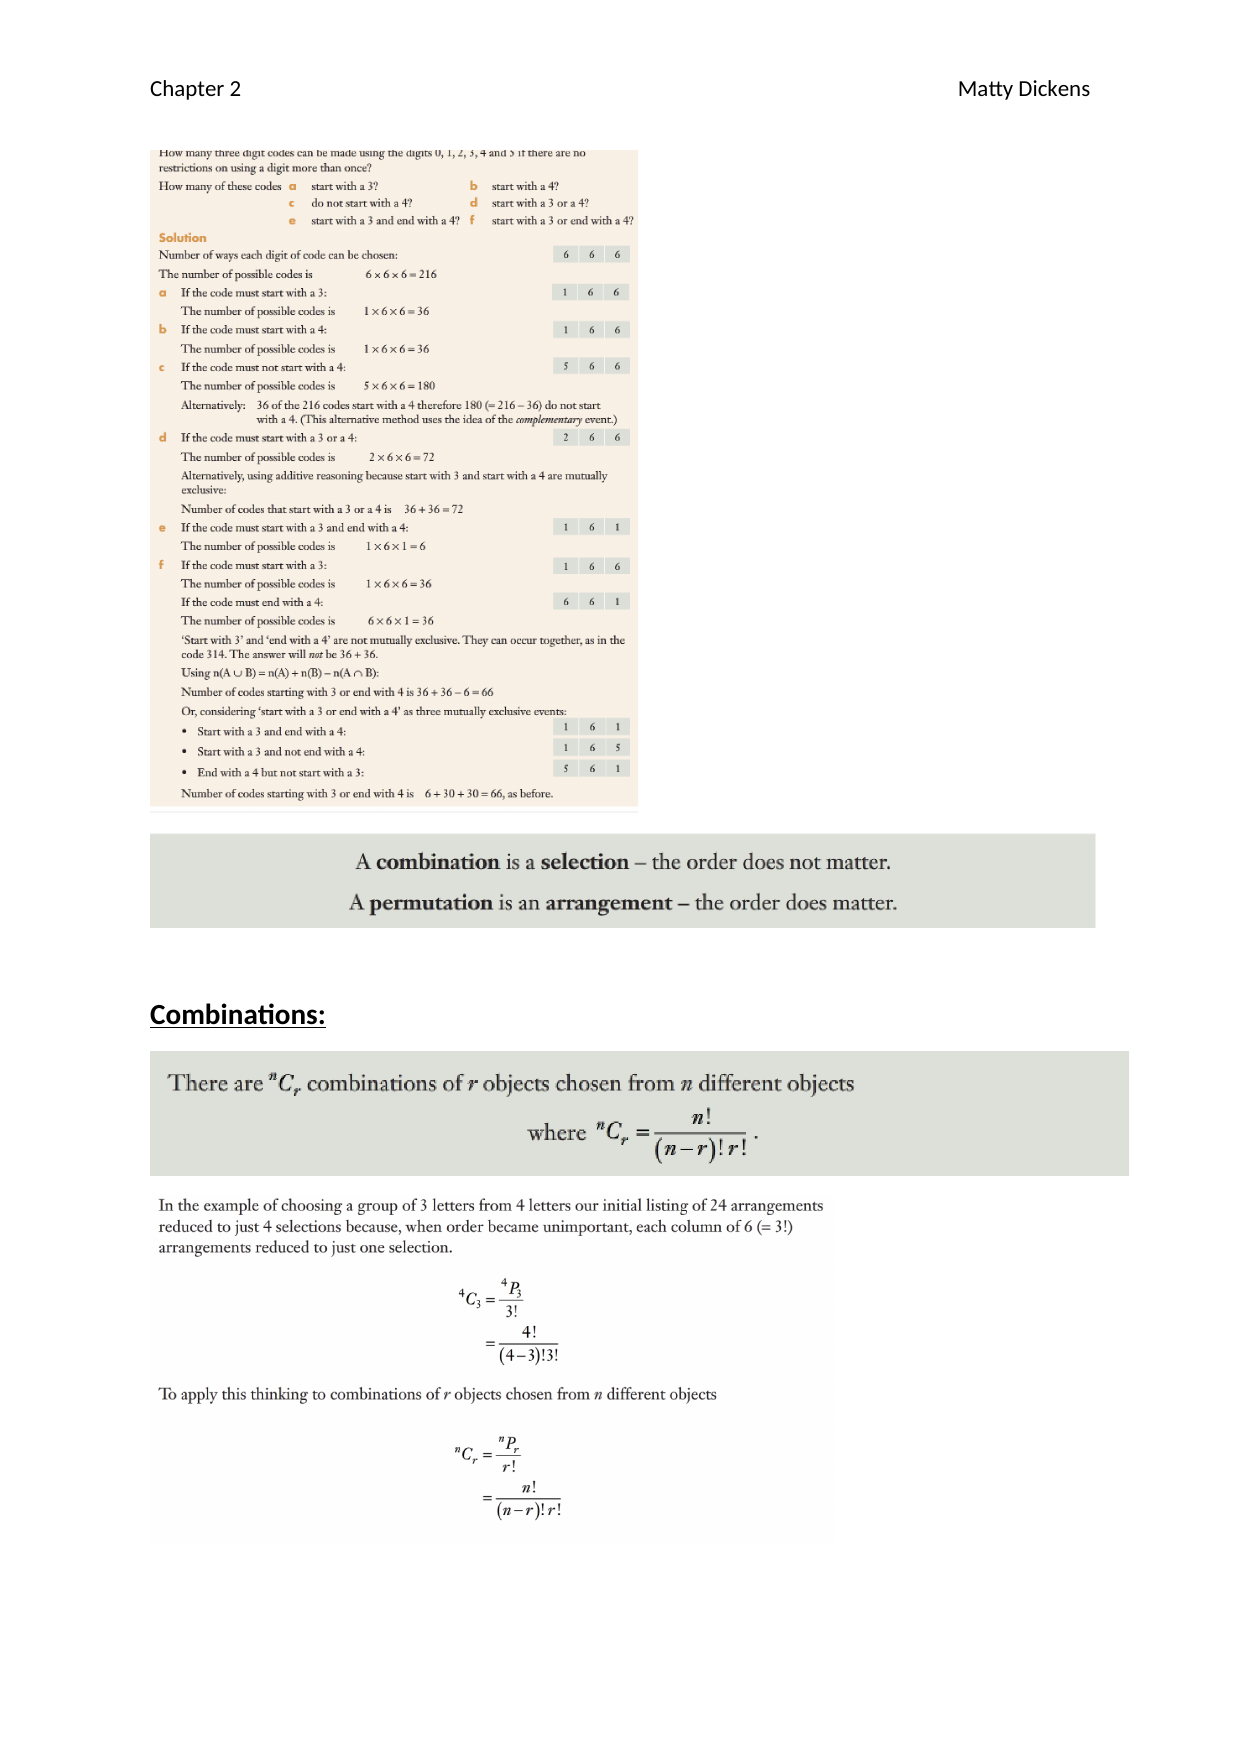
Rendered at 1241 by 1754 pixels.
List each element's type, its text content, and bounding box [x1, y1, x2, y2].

picture [150, 1051, 1130, 1176]
text Combinations: [150, 996, 1090, 1032]
picture [150, 1194, 835, 1544]
picture [150, 150, 639, 814]
picture [150, 832, 1096, 931]
